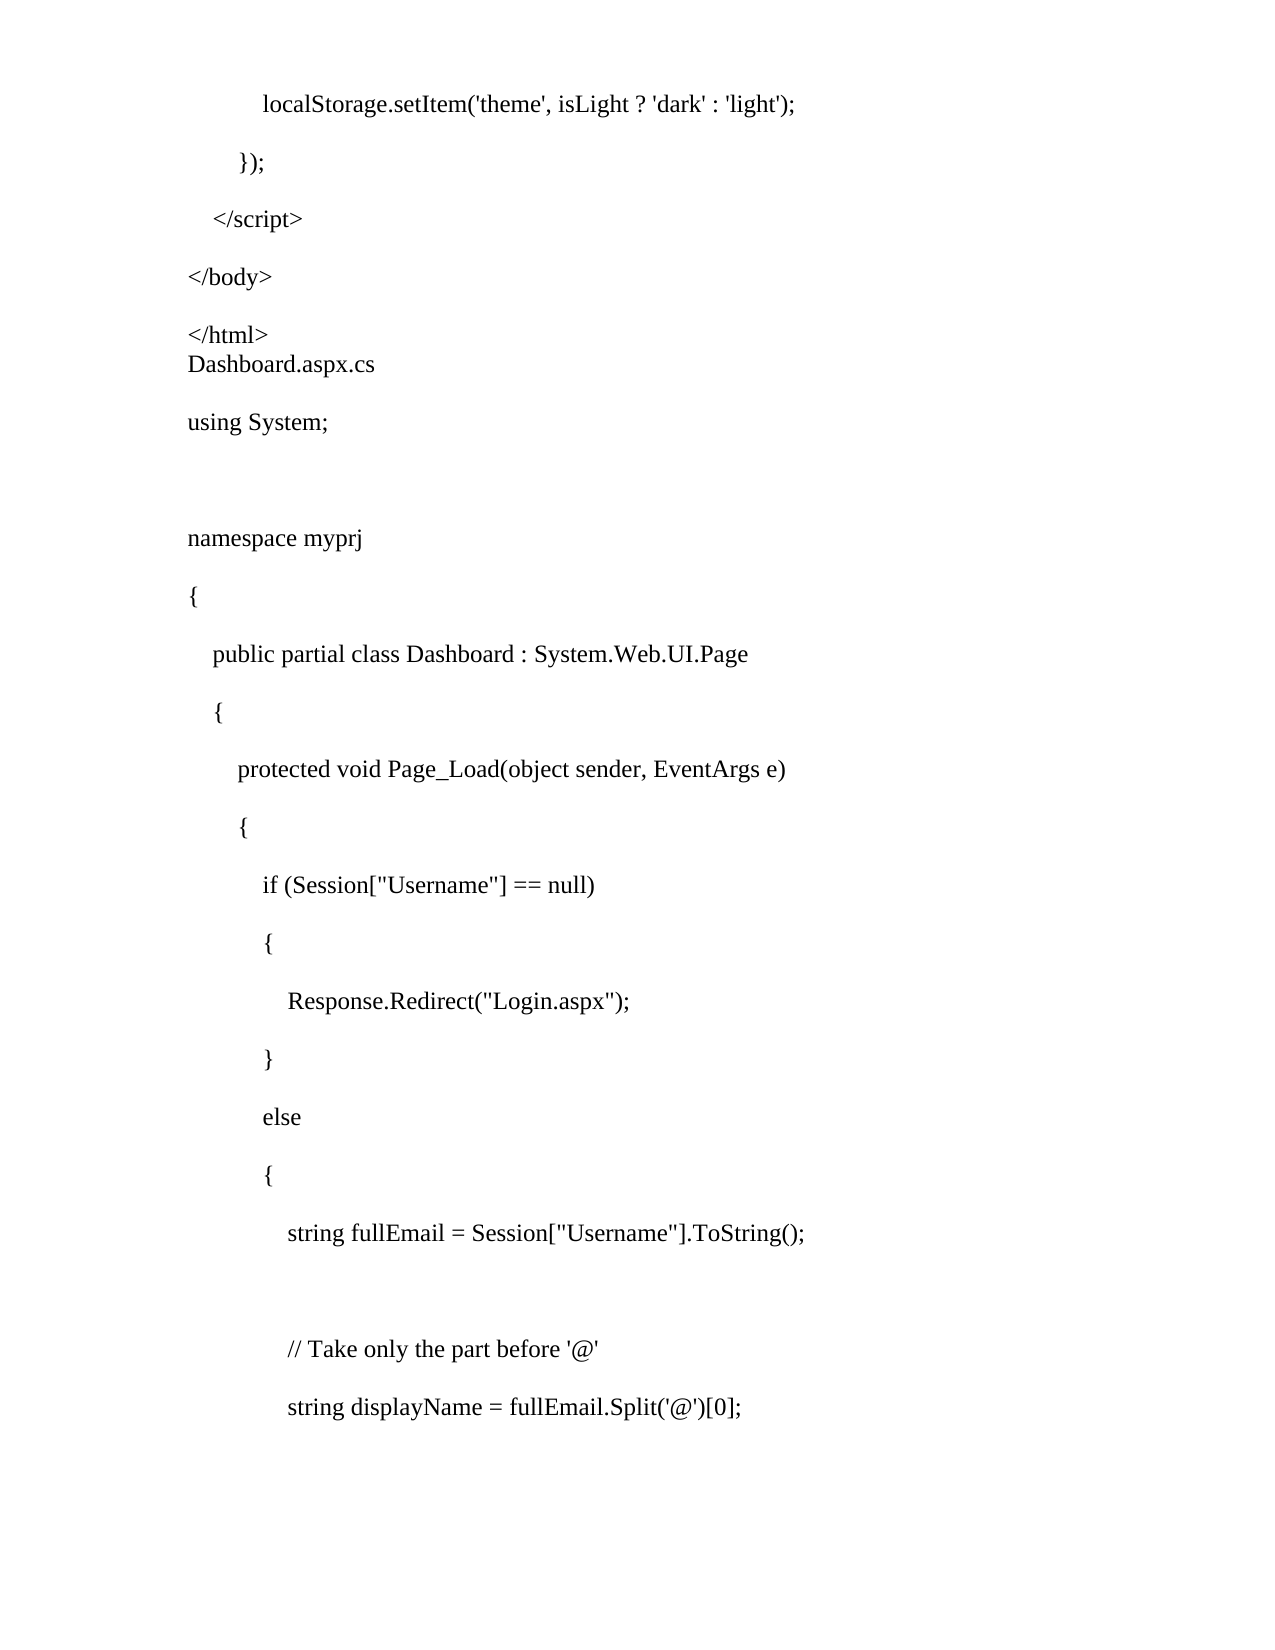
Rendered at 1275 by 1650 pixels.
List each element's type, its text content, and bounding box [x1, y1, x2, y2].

text </body> [187, 262, 1087, 291]
text { [187, 1160, 1087, 1189]
text { [187, 697, 1087, 725]
text { [187, 581, 1087, 609]
text } [187, 1044, 1087, 1073]
text string fullEmail = Session["Username"].ToString(); [187, 1218, 1087, 1247]
text localStorage.setItem('theme', isLight ? 'dark' : 'light'); [187, 89, 1087, 117]
text if (Session["Username"] == null) [187, 870, 1087, 899]
text namespace myprj [187, 523, 1087, 552]
text // Take only the part before '@' [187, 1334, 1087, 1362]
text using System; [187, 407, 1087, 436]
text Response.Redirect("Login.aspx"); [187, 986, 1087, 1015]
text </html> Dashboard.aspx.cs [187, 320, 1087, 378]
text { [187, 928, 1087, 957]
text protected void Page_Load(object sender, EventArgs e) [187, 754, 1087, 783]
text { [187, 812, 1087, 841]
text else [187, 1102, 1087, 1131]
text }); [187, 147, 1087, 175]
text string displayName = fullEmail.Split('@')[0]; [187, 1392, 1087, 1420]
text public partial class Dashboard : System.Web.UI.Page [187, 639, 1087, 667]
text </script> [187, 204, 1087, 233]
